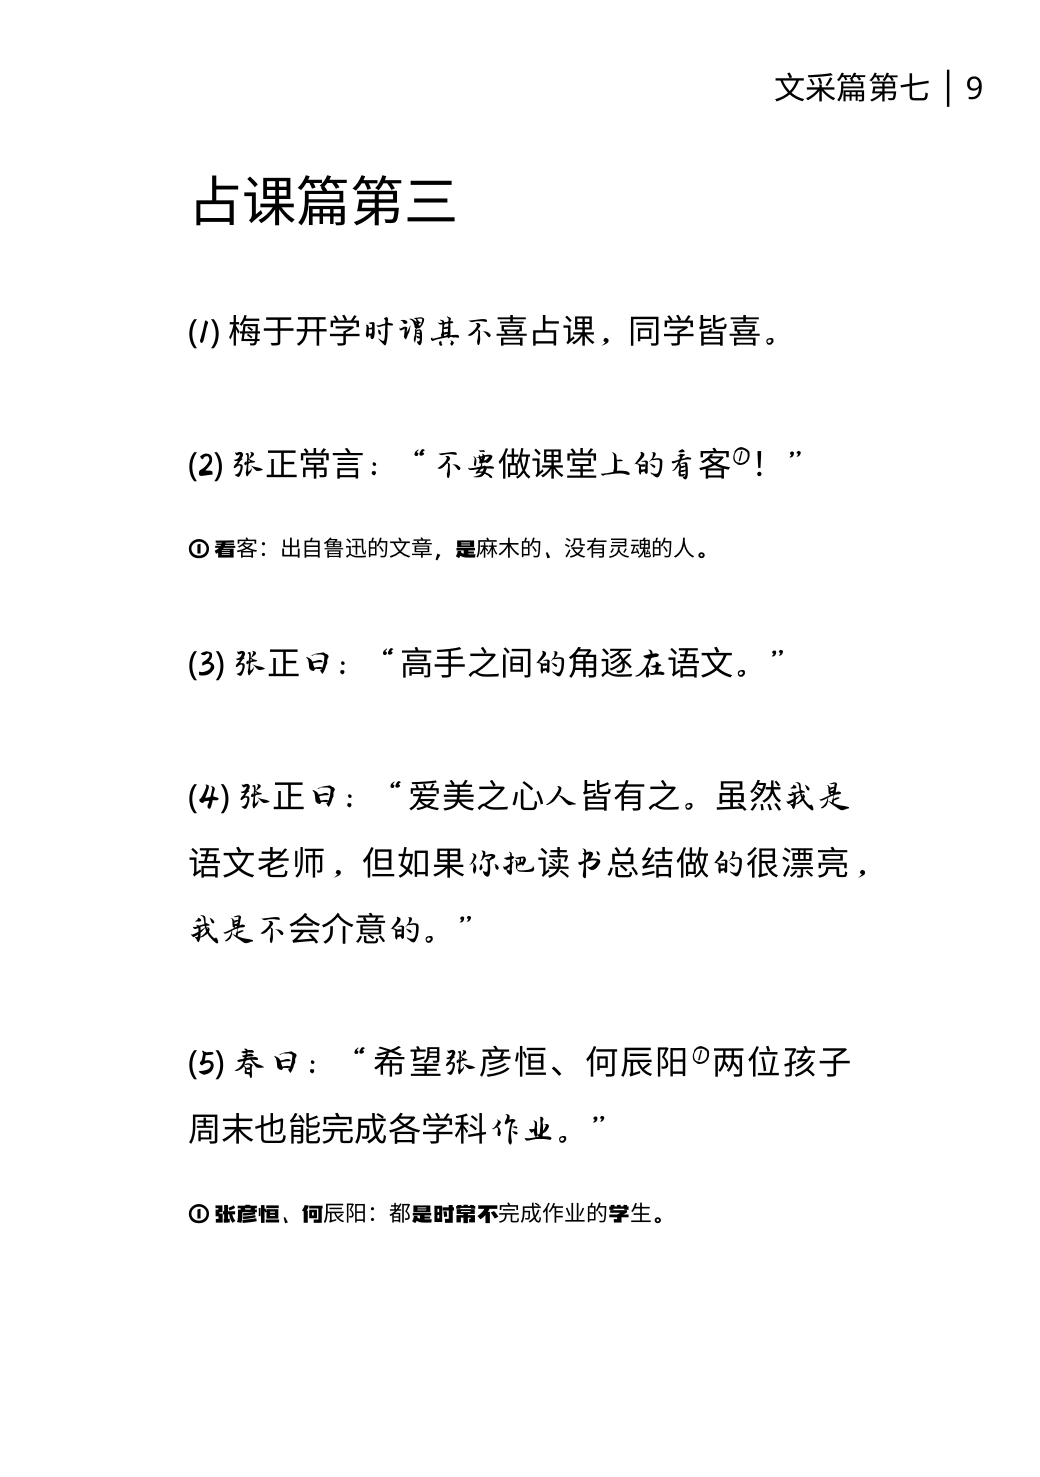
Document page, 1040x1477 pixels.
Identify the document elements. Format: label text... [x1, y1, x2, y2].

list 梅于开学时谓其不喜占课，同学皆喜。 [188, 299, 852, 366]
list 张正曰：“高手之间的角逐在语文。” [188, 632, 852, 698]
text 占课篇第三 [188, 166, 852, 233]
list 张正曰：“爱美之心人皆有之。虽然我是语文老师，但如果你把读书总结做的很漂亮，我是不会介意的。” [188, 764, 852, 964]
text ①张彦恒、何辰阳：都是时常不完成作业的学生。 [188, 1197, 852, 1230]
text ①看客：出自鲁迅的文章，是麻木的、没有灵魂的人。 [188, 532, 852, 565]
list 张正常言：“不要做课堂上的看客①！” [188, 432, 852, 499]
list 春曰：“希望张彦恒、何辰阳①两位孩子周末也能完成各学科作业。” [188, 1030, 852, 1163]
